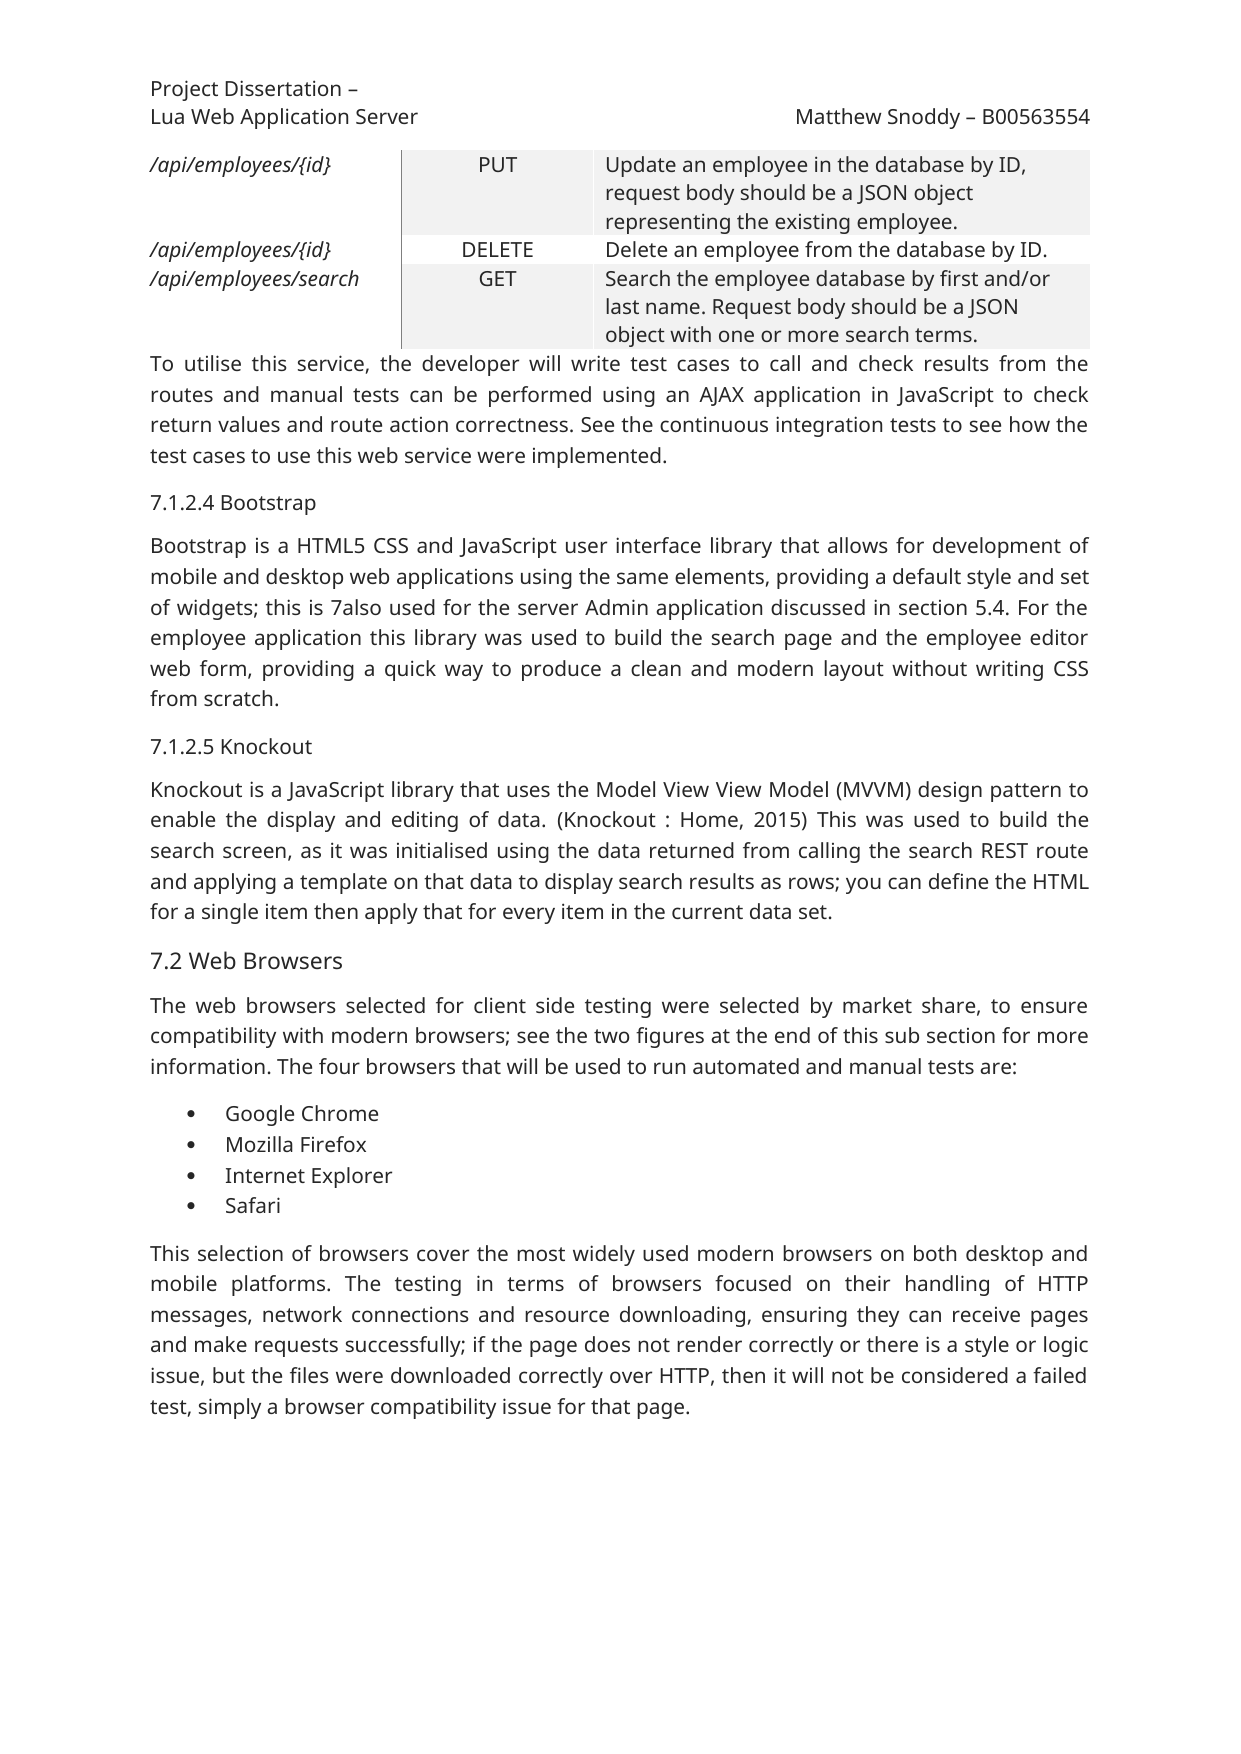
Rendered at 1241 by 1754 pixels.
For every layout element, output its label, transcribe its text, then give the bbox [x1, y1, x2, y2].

text This selection of browsers cover the most widely used modern browsers on both desktop and mobile platforms. The testing in terms of browsers focused on their handling of HTTP messages, network connections and resource downloading, ensuring they can receive pages and make requests successfully; if the page does not render correctly or there is a style or logic issue, but the files were downloaded correctly over HTTP, then it will not be considered a failed test, simply a browser compatibility issue for that page. [150, 1239, 1090, 1420]
list Google Chrome [187, 1099, 1090, 1128]
subtitle 7.1.2.5 Knockout [150, 732, 1090, 760]
list Internet Explorer [187, 1161, 1090, 1189]
text Bootstrap is a HTML5 CSS and JavaScript user interface library that allows for development of mobile and desktop web applications using the same elements, providing a default style and set of widgets; this is 7also used for the server Admin application discussed in section 5.4. For the employee application this library was used to build the search page and the employee editor web form, providing a quick way to produce a clean and modern layout without writing CSS from scratch. [150, 531, 1090, 713]
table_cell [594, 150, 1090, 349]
text Knockout is a JavaScript library that uses the Model View View Model (MVVM) design pattern to enable the display and editing of data. This was used to build the search screen, as it was initialised using the data returned from calling the search REST route and applying a template on that data to display search results as rows; you can define the HTML for a single item then apply that for every item in the current data set. [150, 775, 1090, 926]
list Mozilla Firefox [187, 1130, 1090, 1158]
subtitle 7.1.2.4 Bootstrap [150, 488, 1090, 517]
subtitle 7.2 Web Browsers [150, 945, 1090, 976]
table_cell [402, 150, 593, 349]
text To utilise this service, the developer will write test cases to call and check results from the routes and manual tests can be performed using an AJAX application in JavaScript to check return values and route action correctness. See the continuous integration tests to see how the test cases to use this web service were implemented. [150, 349, 1090, 469]
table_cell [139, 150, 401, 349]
list Safari [187, 1191, 1090, 1220]
text The web browsers selected for client side testing were selected by market share, to ensure compatibility with modern browsers; see the two figures at the end of this sub section for more information. The four browsers that will be used to run automated and manual tests are: [150, 991, 1090, 1081]
